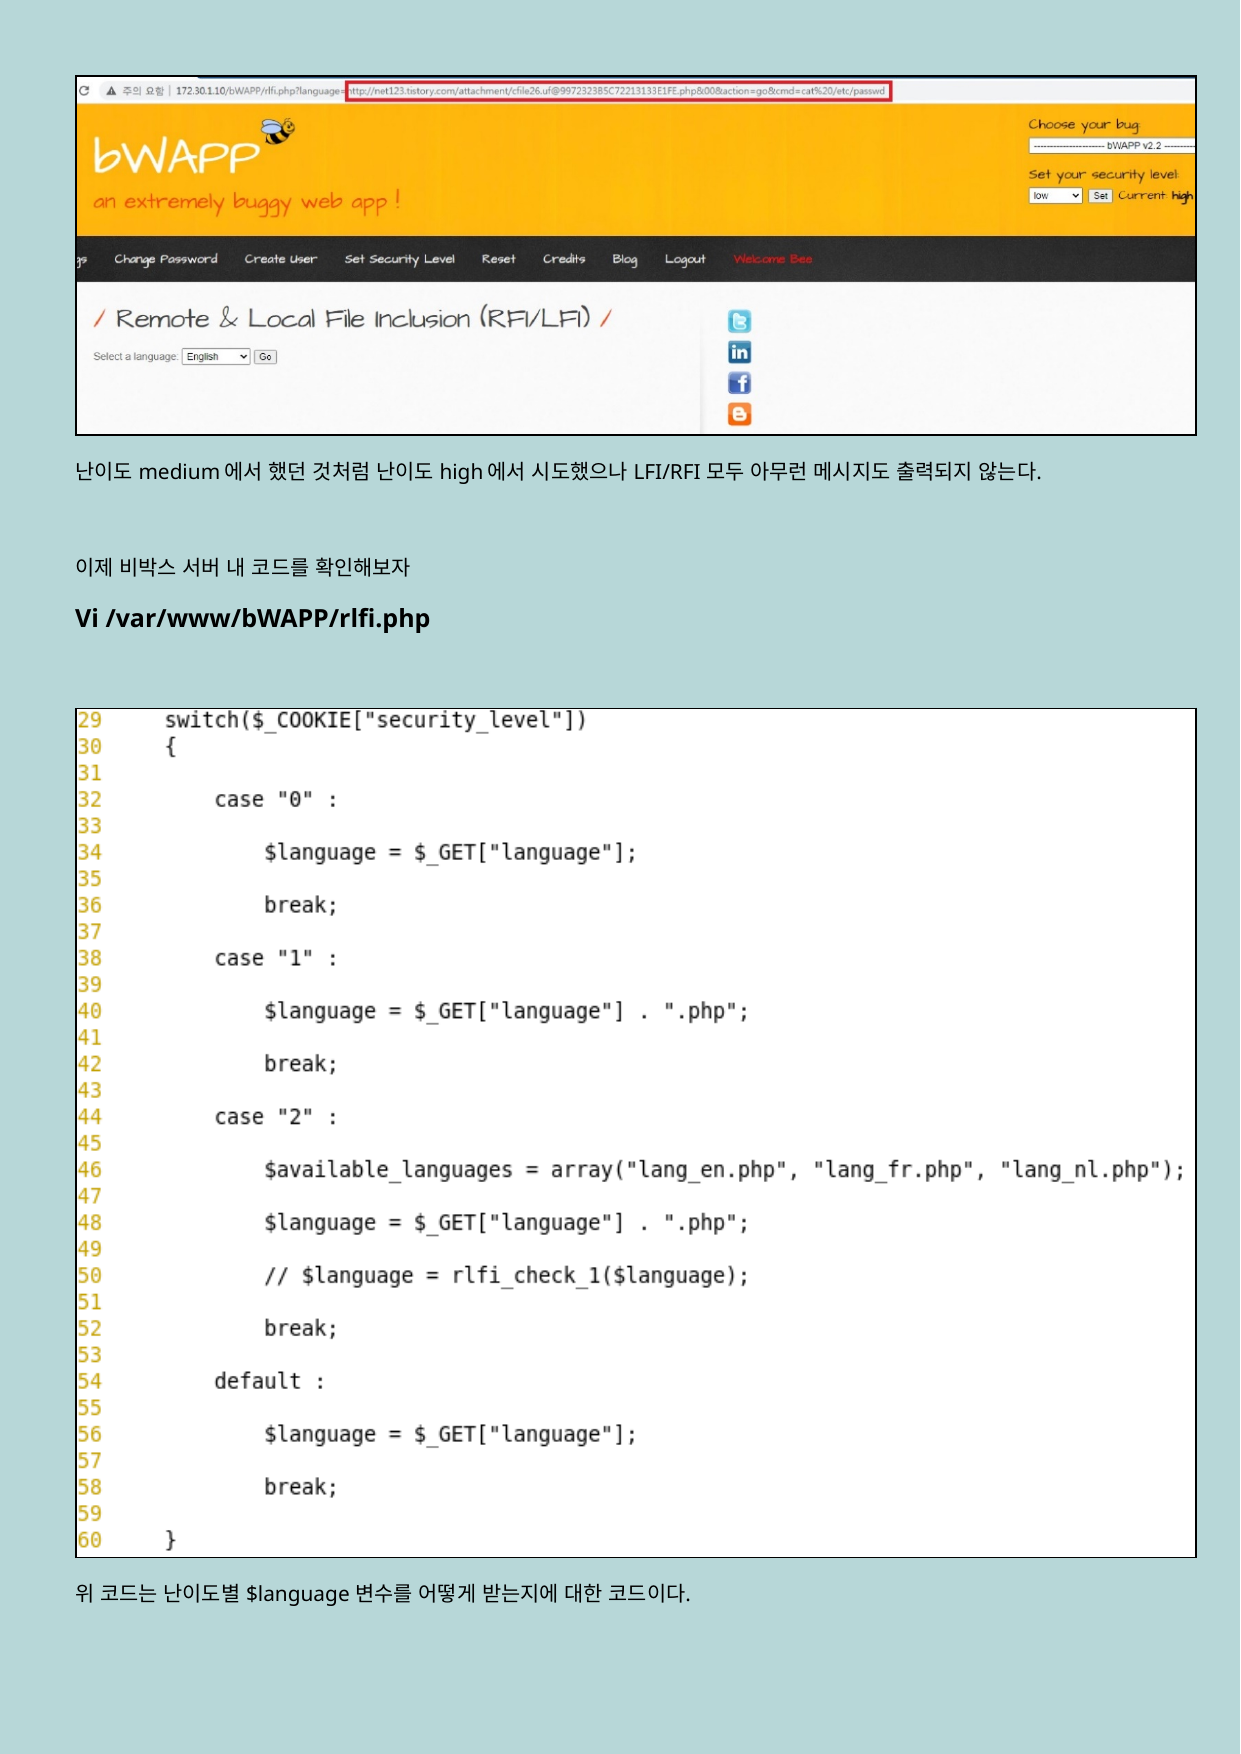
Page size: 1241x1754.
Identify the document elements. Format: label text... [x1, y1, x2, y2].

text Vi /var/www/bWAPP/rlfi.php [75, 601, 1165, 635]
text 위 코드는 난이도별 $language 변수를 어떻게 받는지에 대한 코드이다. [75, 1577, 1165, 1607]
text 이제 비박스 서버 내 코드를 확인해보자 [75, 552, 1165, 582]
picture [77, 77, 1195, 434]
text 난이도 medium에서 했던 것처럼 난이도 high에서 시도했으나 LFI/RFI 모두 아무런 메시지도 출력되지 않는다. [75, 455, 1165, 485]
picture [77, 709, 1195, 1557]
